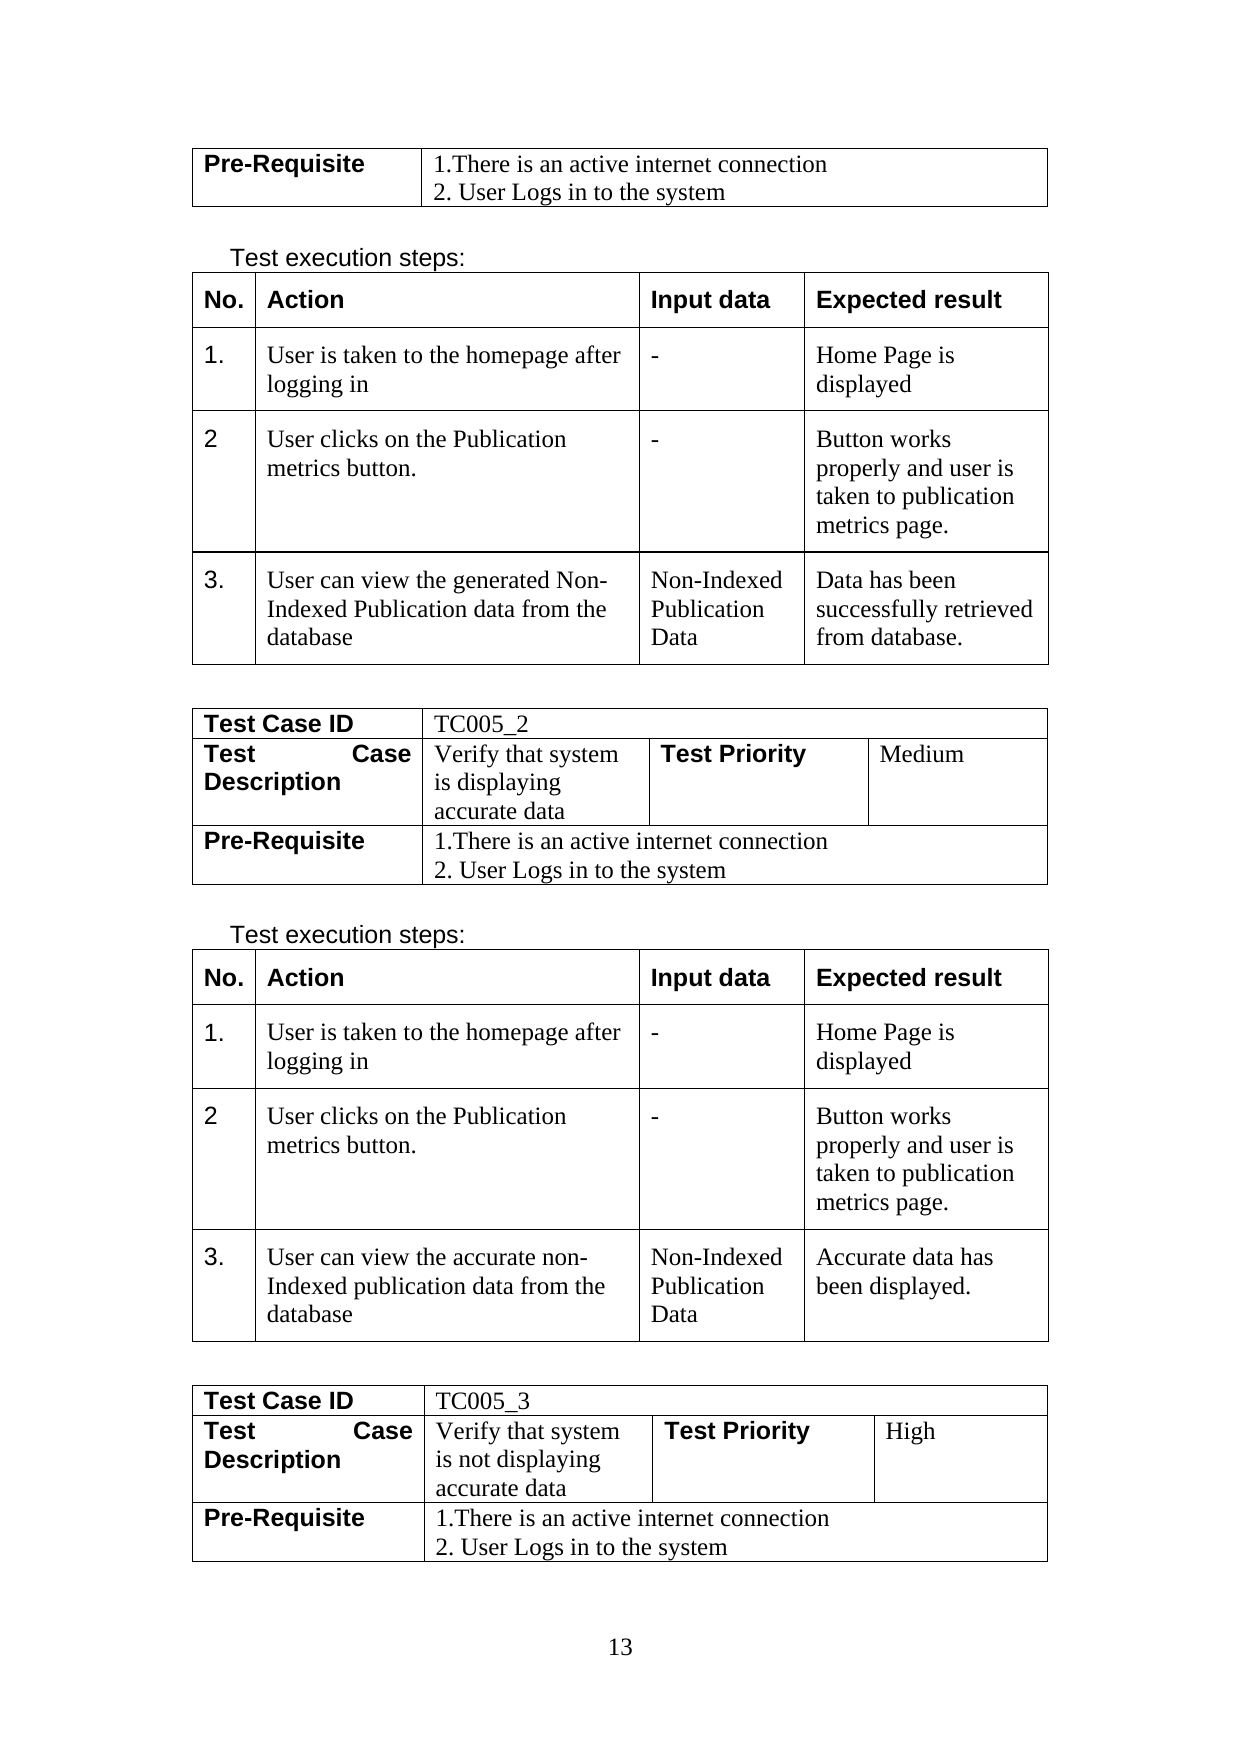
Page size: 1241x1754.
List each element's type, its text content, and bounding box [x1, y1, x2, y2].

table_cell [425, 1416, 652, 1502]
text Test execution steps: [229, 920, 1048, 949]
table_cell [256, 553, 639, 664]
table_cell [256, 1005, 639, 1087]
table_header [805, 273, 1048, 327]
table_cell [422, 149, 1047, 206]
text Test execution steps: [229, 243, 1048, 272]
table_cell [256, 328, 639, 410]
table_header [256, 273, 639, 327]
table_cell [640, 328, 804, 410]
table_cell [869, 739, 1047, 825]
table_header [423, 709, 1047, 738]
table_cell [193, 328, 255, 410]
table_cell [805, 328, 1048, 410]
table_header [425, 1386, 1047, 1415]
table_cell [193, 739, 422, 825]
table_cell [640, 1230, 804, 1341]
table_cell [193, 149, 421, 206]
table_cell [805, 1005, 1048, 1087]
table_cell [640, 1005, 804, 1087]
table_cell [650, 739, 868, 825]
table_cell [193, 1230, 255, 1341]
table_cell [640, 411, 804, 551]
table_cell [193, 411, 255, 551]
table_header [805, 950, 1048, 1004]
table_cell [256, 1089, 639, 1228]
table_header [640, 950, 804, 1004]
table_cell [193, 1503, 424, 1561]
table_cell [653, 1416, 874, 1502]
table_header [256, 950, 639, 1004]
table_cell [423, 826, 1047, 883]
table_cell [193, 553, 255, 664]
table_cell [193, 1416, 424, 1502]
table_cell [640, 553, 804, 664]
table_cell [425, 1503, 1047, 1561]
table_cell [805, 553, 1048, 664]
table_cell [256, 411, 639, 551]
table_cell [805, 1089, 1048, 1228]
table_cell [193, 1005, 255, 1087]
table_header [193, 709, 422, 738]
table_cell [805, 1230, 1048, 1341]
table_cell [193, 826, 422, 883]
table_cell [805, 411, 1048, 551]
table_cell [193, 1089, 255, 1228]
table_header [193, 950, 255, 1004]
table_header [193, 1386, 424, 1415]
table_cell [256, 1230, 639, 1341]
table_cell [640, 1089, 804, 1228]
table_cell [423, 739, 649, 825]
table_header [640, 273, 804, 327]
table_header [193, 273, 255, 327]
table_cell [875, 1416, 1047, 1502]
